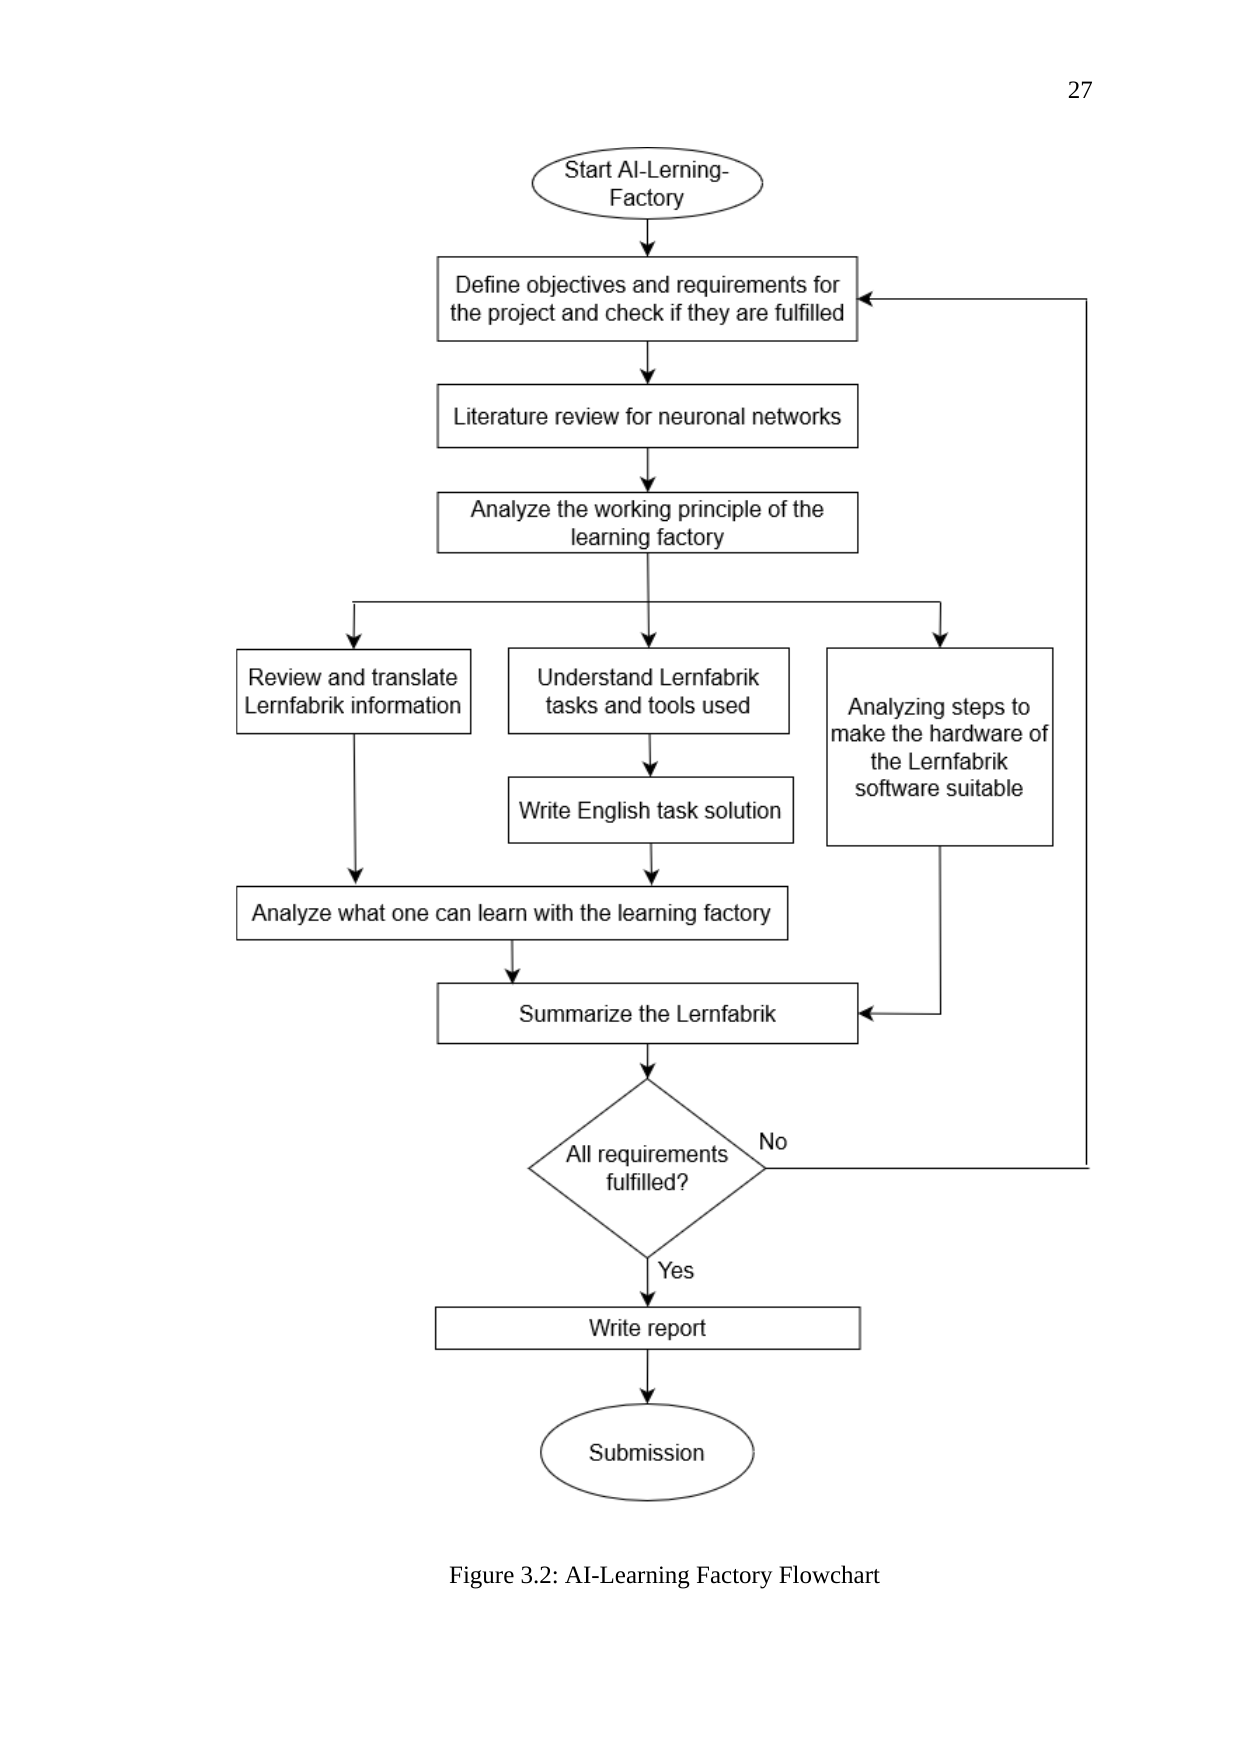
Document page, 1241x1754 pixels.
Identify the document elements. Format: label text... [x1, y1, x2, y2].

picture [236, 147, 1093, 1503]
text Figure 3.2: AI-Learning Factory Flowchart [236, 1560, 1092, 1589]
